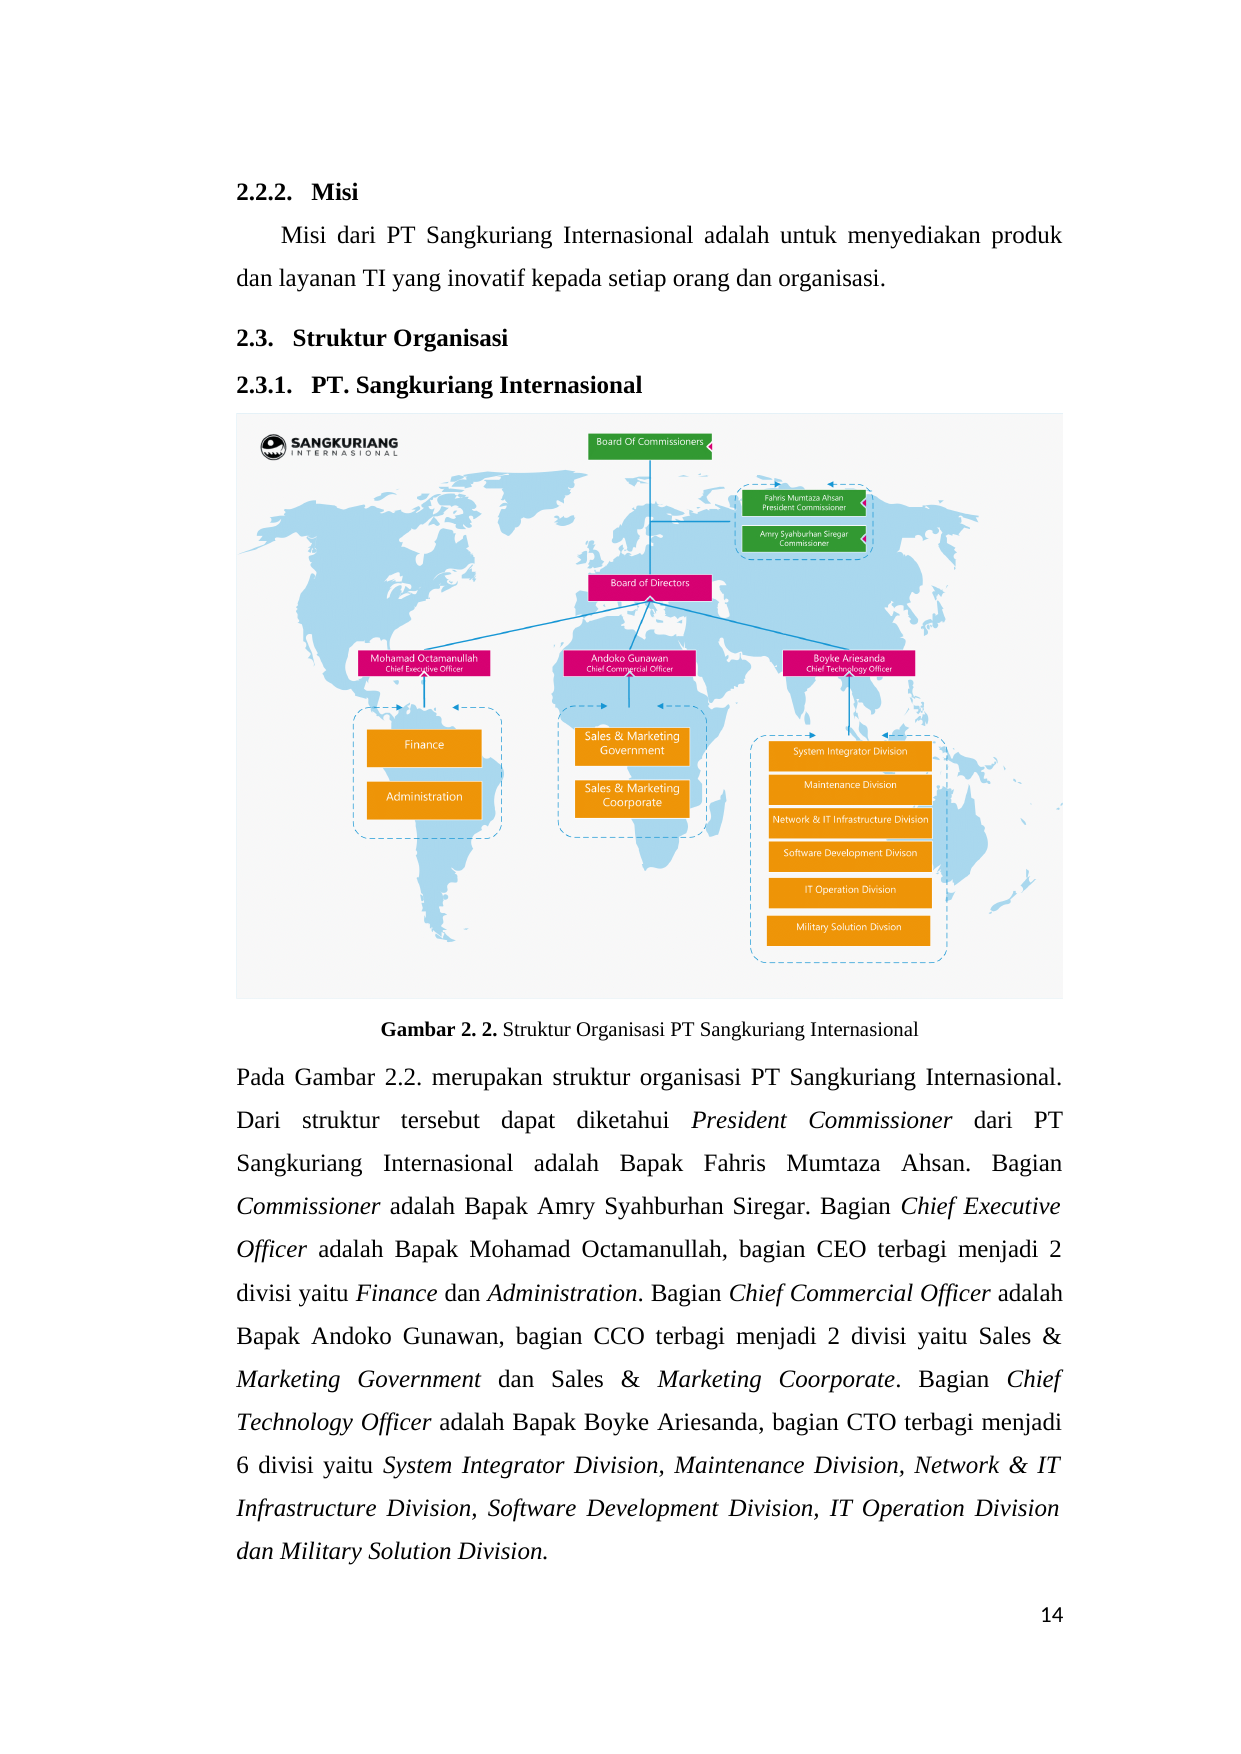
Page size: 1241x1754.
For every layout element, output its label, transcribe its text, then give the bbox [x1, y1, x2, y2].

text Gambar 2. 2. Struktur Organisasi PT Sangkuriang Internasional [236, 1017, 1063, 1041]
subtitle PT. Sangkuriang Internasional [236, 371, 1063, 399]
subtitle Struktur Organisasi [236, 323, 1063, 352]
text Misi dari PT Sangkuriang Internasional adalah untuk menyediakan produk dan layanan TI yang inovatif kepada setiap orang dan organisasi. [236, 220, 1063, 292]
text Pada Gambar 2.2. merupakan struktur organisasi PT Sangkuriang Internasional. Dari struktur tersebut dapat diketahui President Commissioner dari PT Sangkuriang Internasional adalah Bapak Fahris Mumtaza Ahsan. Bagian Commissioner adalah Bapak Amry Syahburhan Siregar. Bagian Chief Executive Officer adalah Bapak Mohamad Octamanullah, bagian CEO terbagi menjadi 2 divisi yaitu Finance dan Administration. Bagian Chief Commercial Officer adalah Bapak Andoko Gunawan, bagian CCO terbagi menjadi 2 divisi yaitu Sales & Marketing Government dan Sales & Marketing Coorporate. Bagian Chief Technology Officer adalah Bapak Boyke Ariesanda, bagian CTO terbagi menjadi 6 divisi yaitu System Integrator Division, Maintenance Division, Network & IT Infrastructure Division, Software Development Division, IT Operation Division dan Military Solution Division. [236, 1062, 1063, 1565]
subtitle Misi [236, 177, 1063, 206]
picture [236, 413, 1063, 999]
